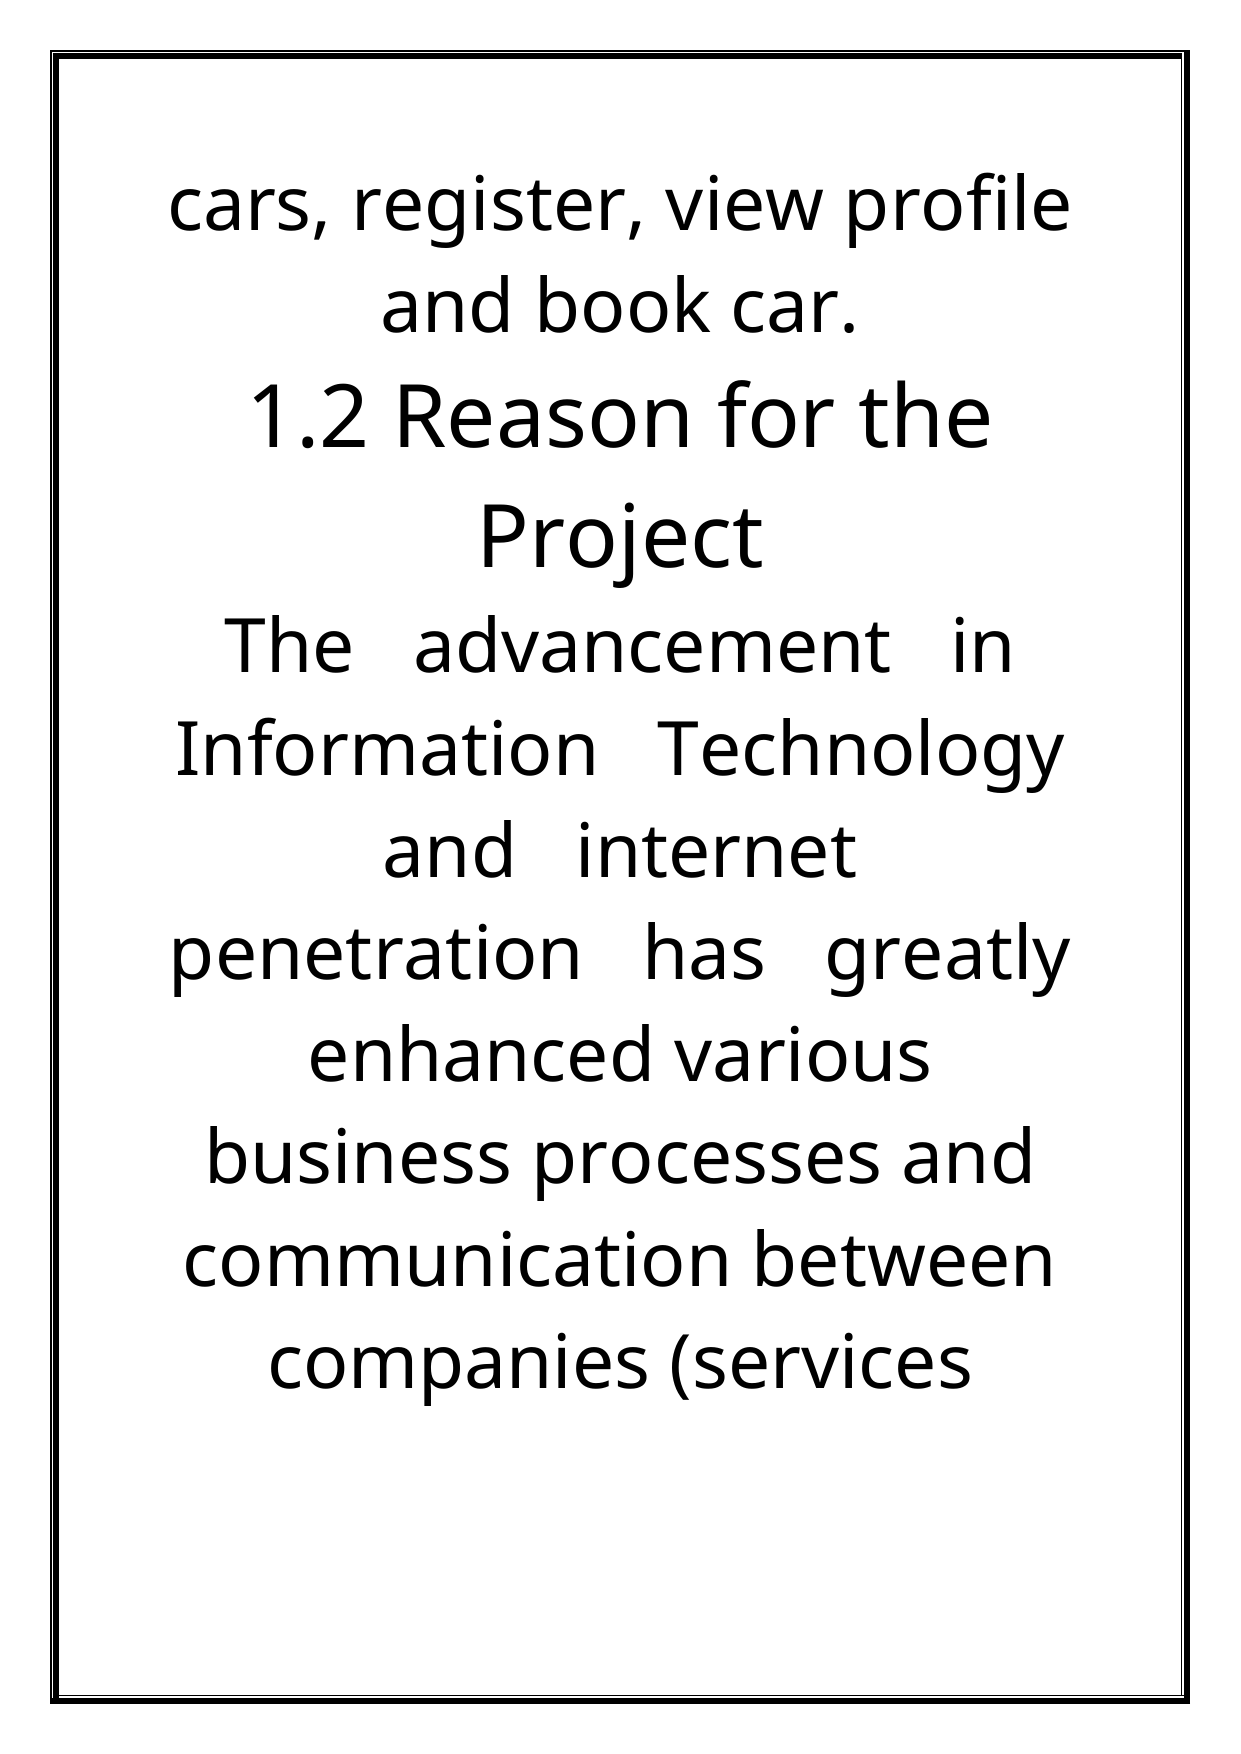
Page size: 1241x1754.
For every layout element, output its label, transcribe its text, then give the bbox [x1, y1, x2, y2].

text cars, register, view profile and book car. [150, 150, 1090, 354]
text 1.2 Reason for the Project [150, 354, 1090, 593]
text The advancement in Information Technology and internet penetration has greatly [150, 593, 1090, 1001]
text enhanced various business processes and communication between companies (services [150, 1001, 1090, 1410]
